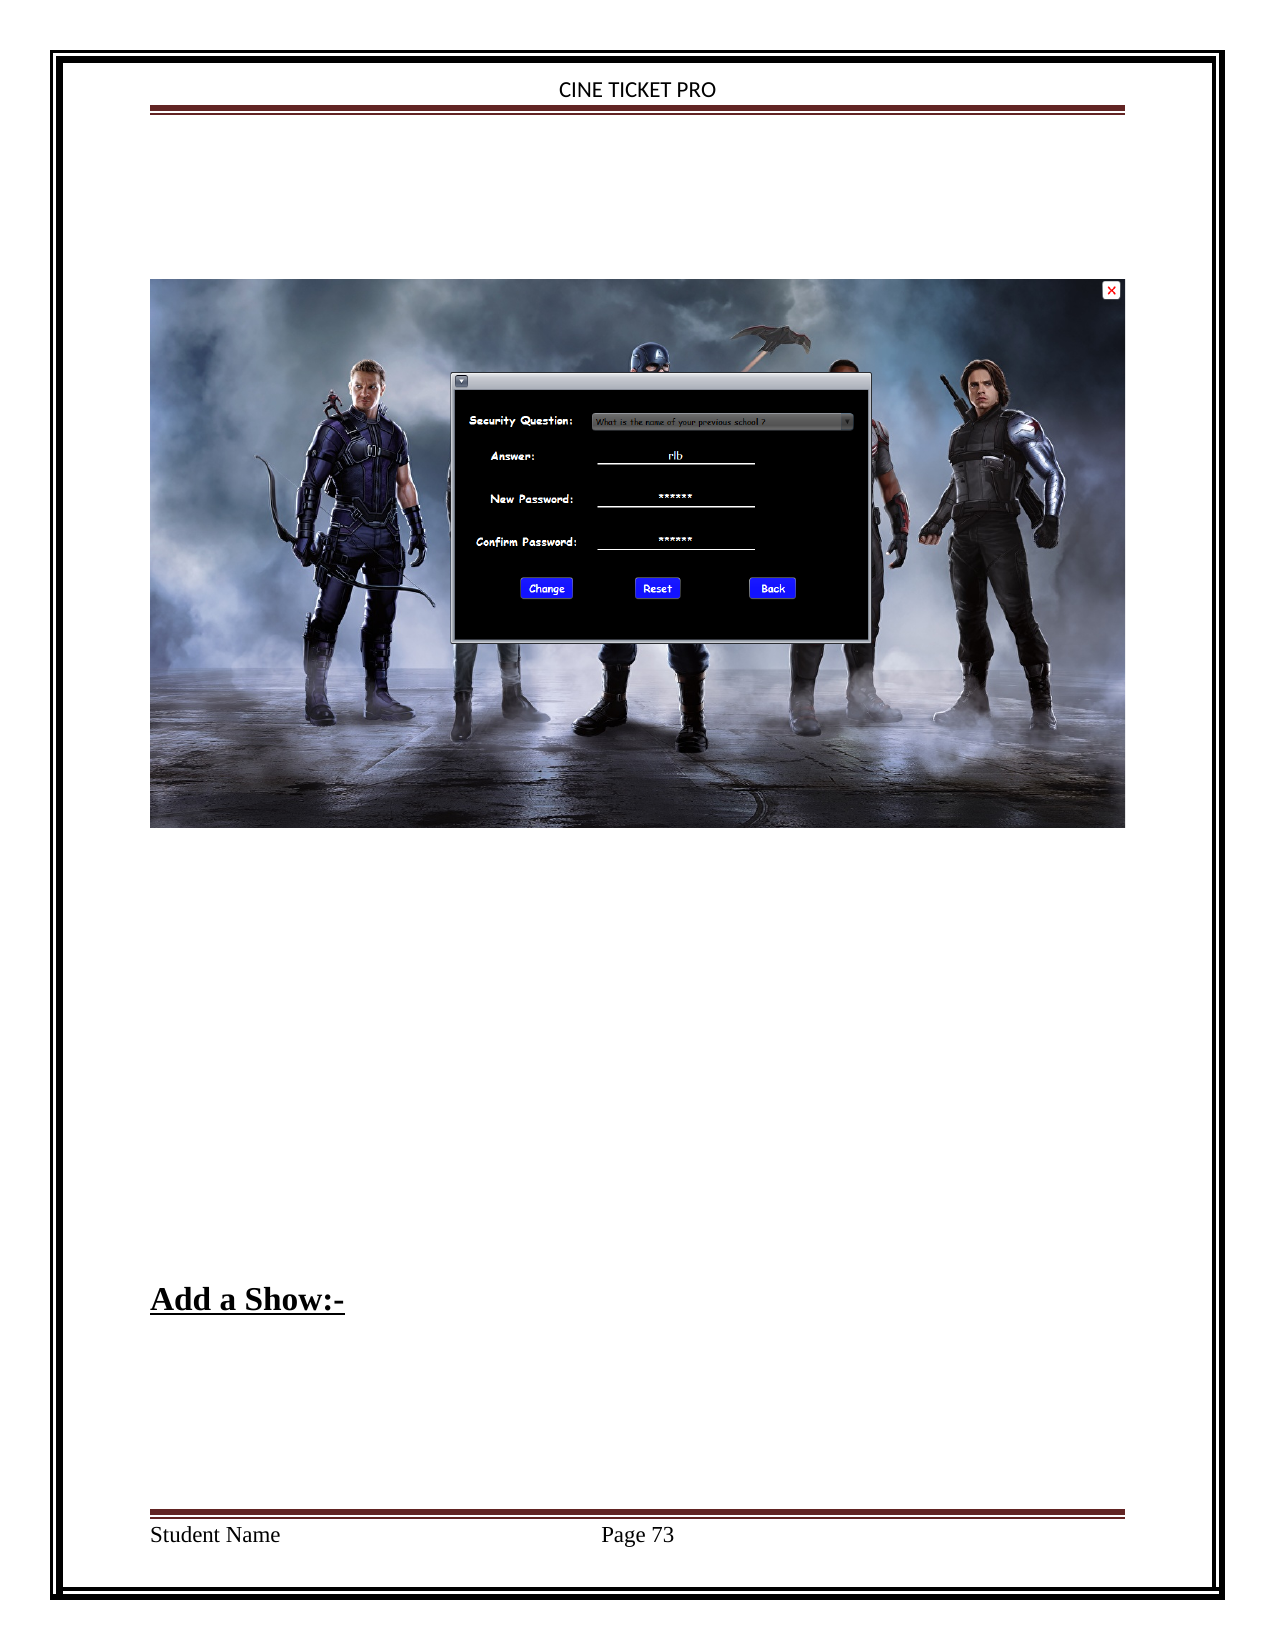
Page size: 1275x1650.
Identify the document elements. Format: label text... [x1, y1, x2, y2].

text Add a Show:- [150, 1279, 1125, 1318]
picture [150, 279, 1125, 828]
